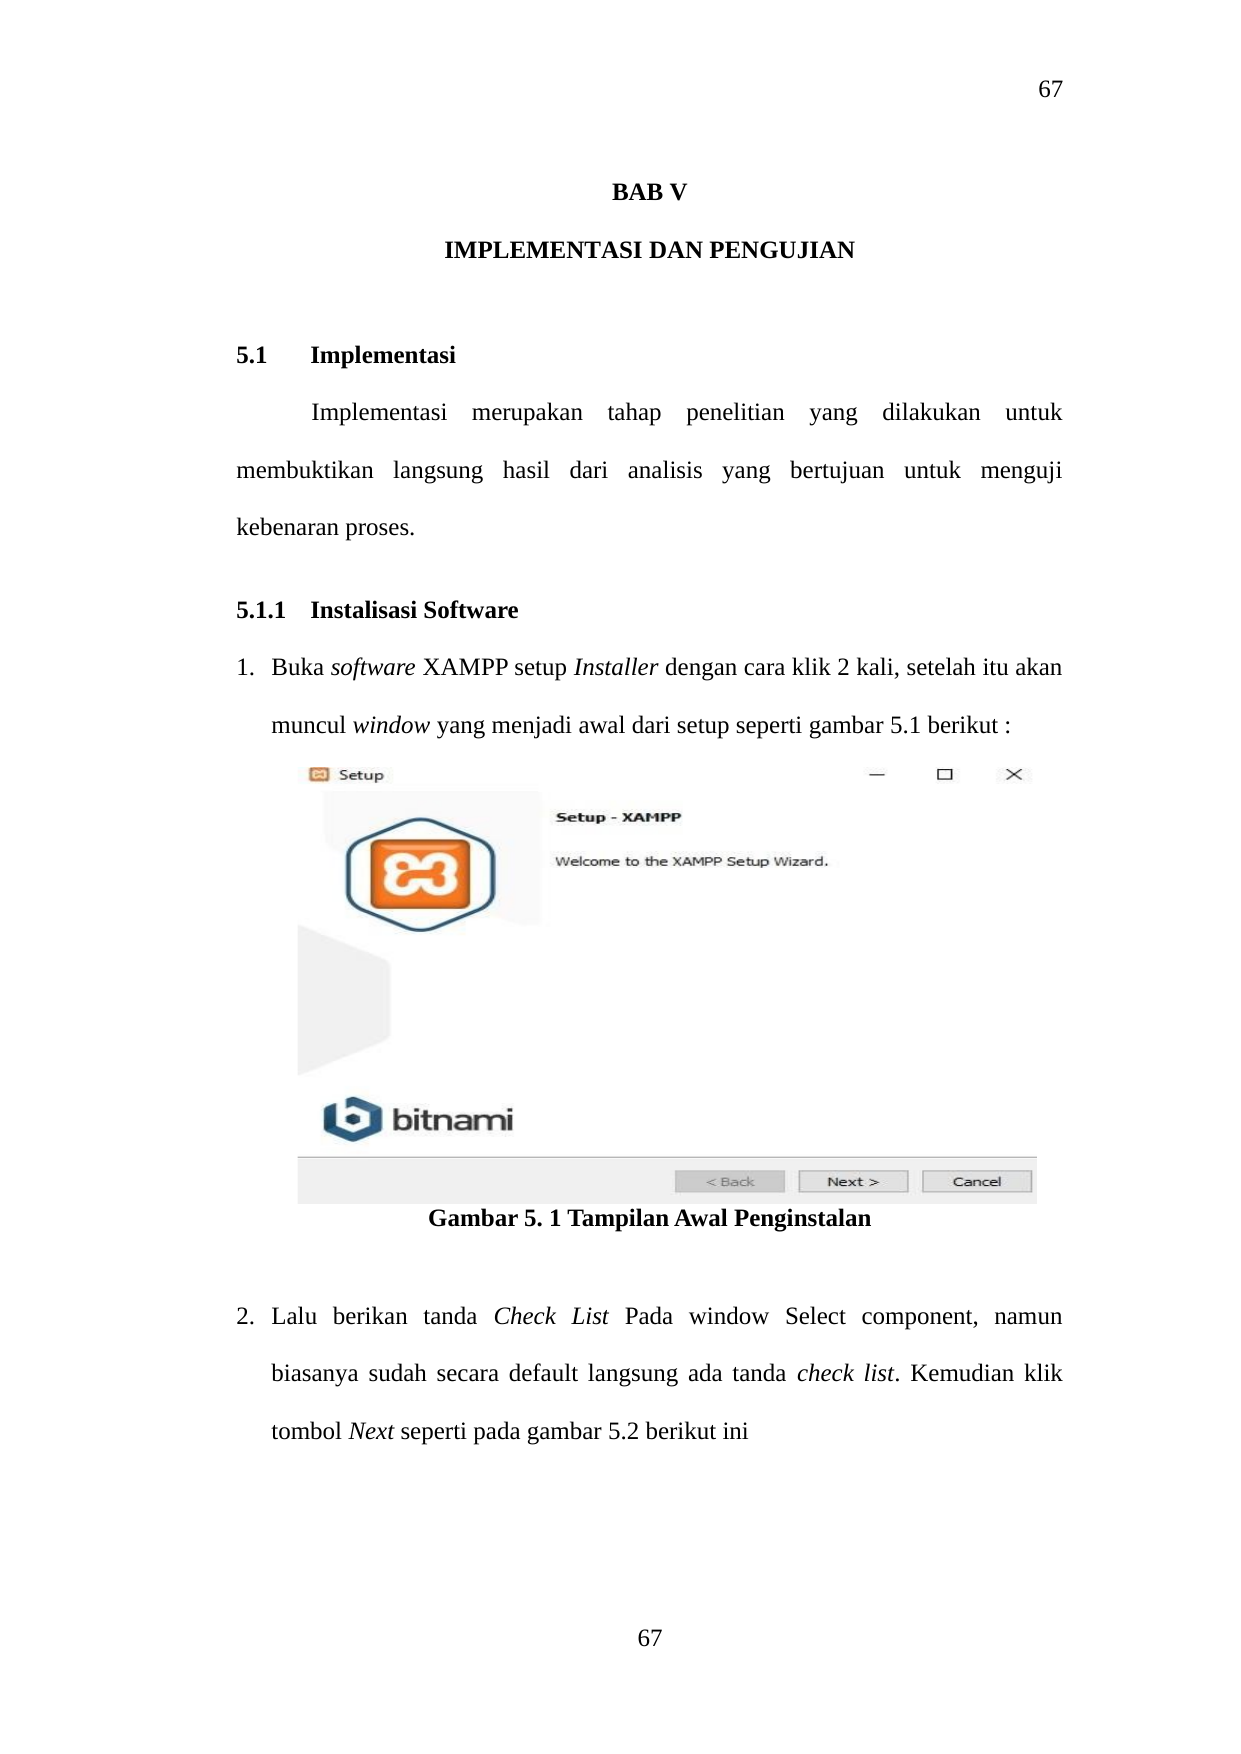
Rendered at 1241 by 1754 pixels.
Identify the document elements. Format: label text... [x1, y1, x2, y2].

subtitle IMPLEMENTASI DAN PENGUJIAN [236, 235, 1063, 263]
subtitle BAB V [236, 177, 1063, 206]
text Gambar 5. 1 Tampilan Awal Penginstalan [236, 1203, 1063, 1232]
list Lalu berikan tanda Check List Pada window Select component, namun biasanya sudah secara default langsung ada tanda check list. Kemudian klik tombol Next seperti pada gambar 5.2 berikut ini [236, 1301, 1063, 1444]
subtitle 5.1 Implementasi [236, 340, 1063, 369]
picture [297, 767, 1037, 1204]
subtitle 5.1.1 Instalisasi Software [236, 595, 1063, 624]
list Buka software XAMPP setup Installer dengan cara klik 2 kali, setelah itu akan muncul window yang menjadi awal dari setup seperti gambar 5.1 berikut : [236, 652, 1063, 739]
list Implementasi merupakan tahap penelitian yang dilakukan untuk membuktikan langsung hasil dari analisis yang bertujuan untuk menguji kebenaran proses. [236, 397, 1063, 541]
